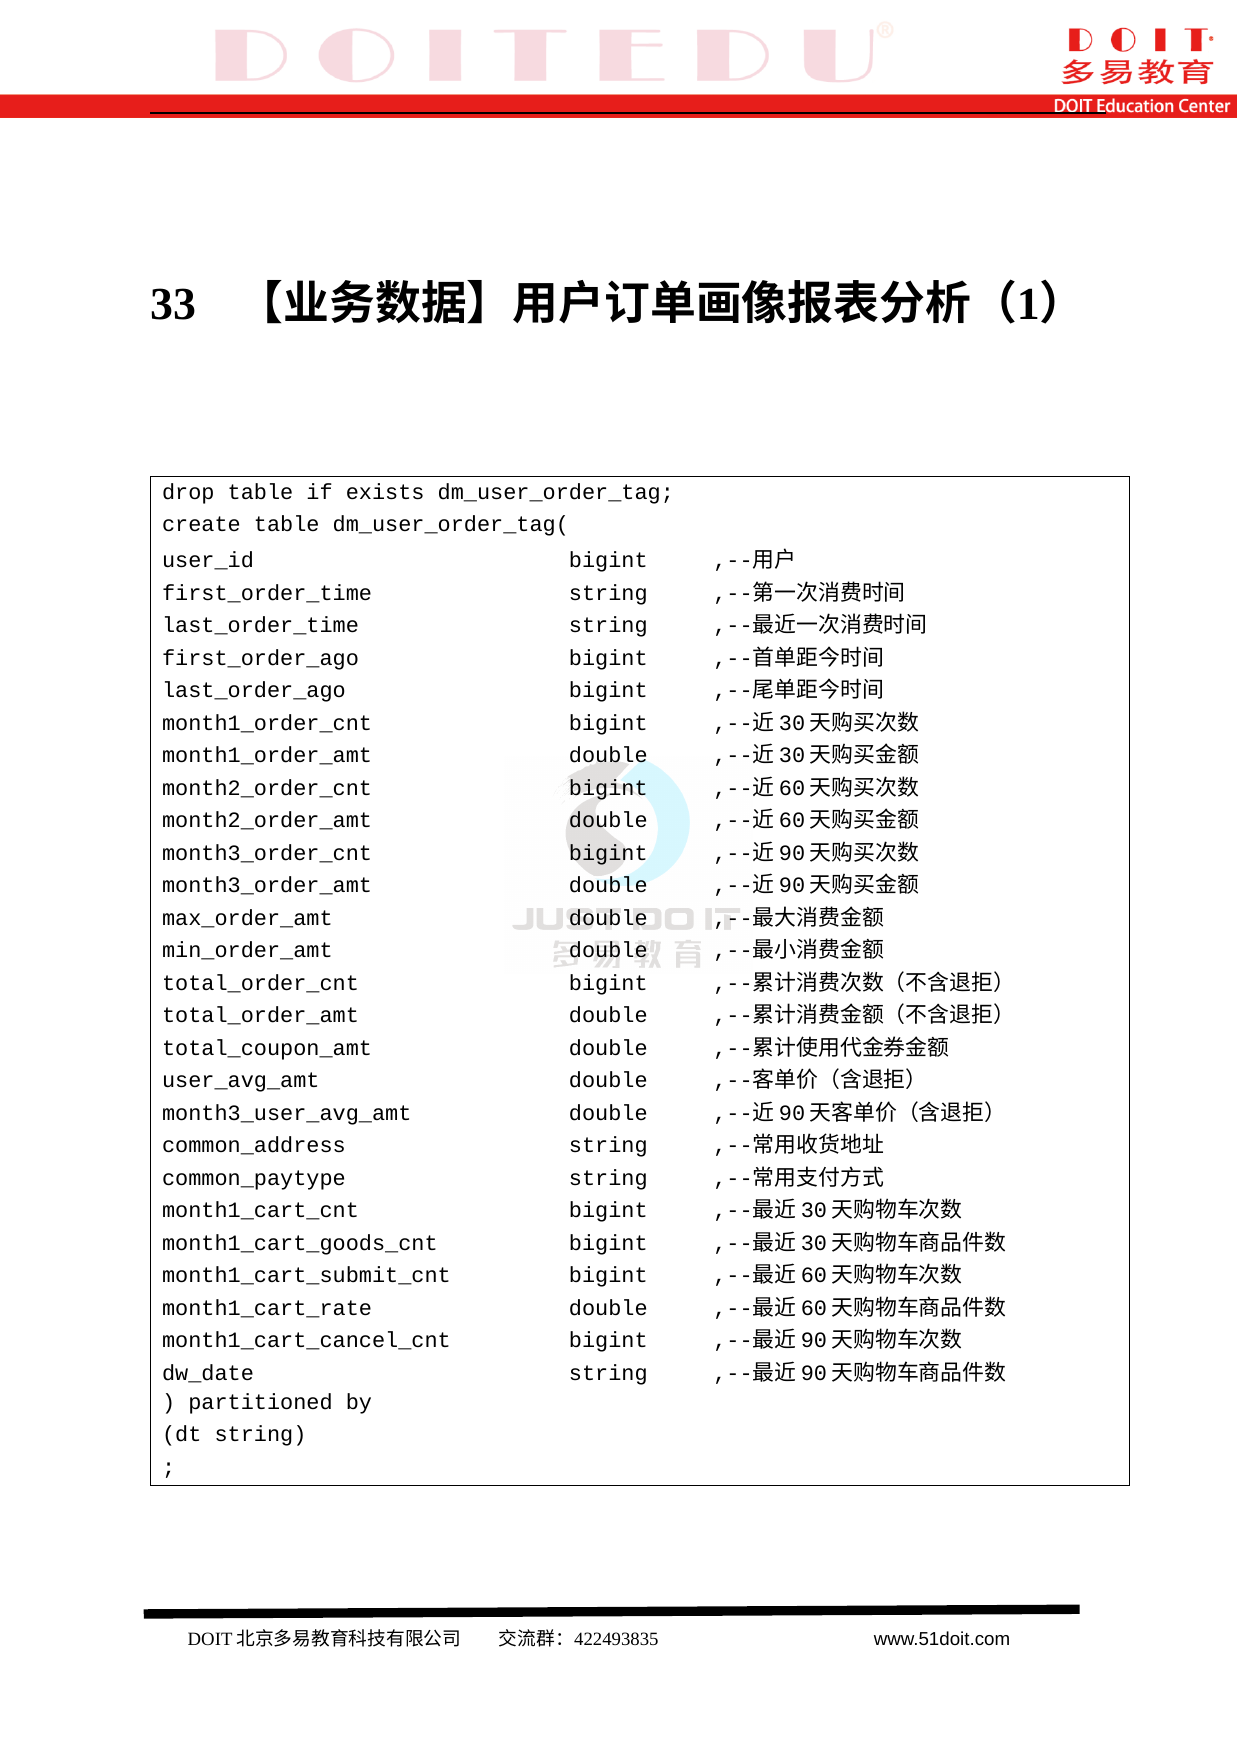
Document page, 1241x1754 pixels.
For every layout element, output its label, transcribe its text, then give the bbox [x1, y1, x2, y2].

picture [0, 14, 1237, 118]
table_header drop table if exists dm_user_order_tag; create table dm_user_order_tag( user_id bigint ,--用户 first_order_time string ,--第一次消费时间 last_order_time string ,--最近一次消费时间 first_order_ago bigint ,--首单距今时间 last_order_ago bigint ,--尾单距今时间 month1_order_cnt bigint ,--近30天购买次数 month1_order_amt double ,--近30天购买金额 month2_order_cnt bigint ,--近60天购买次数 month2_order_amt double ,--近60天购买金额 month3_order_cnt bigint ,--近90天购买次数 month3_order_amt double ,--近90天购买金额 max_order_amt double ,--最大消费金额 min_order_amt double ,--最小消费金额 total_order_cnt bigint ,--累计消费次数（不含退拒） total_order_amt double ,--累计消费金额（不含退拒） total_coupon_amt double ,--累计使用代金券金额 user_avg_amt double ,--客单价（含退拒） month3_user_avg_amt double ,--近90天客单价（含退拒） common_address string ,--常用收货地址 common_paytype string ,--常用支付方式 month1_cart_cnt bigint ,--最近30天购物车次数 month1_cart_goods_cnt bigint ,--最近30天购物车商品件数 month1_cart_submit_cnt bigint ,--最近60天购物车次数 month1_cart_rate double ,--最近60天购物车商品件数 month1_cart_cancel_cnt bigint ,--最近90天购物车次数 dw_date string ,--最近90天购物车商品件数 ) partitioned by (dt string) ; [151, 477, 1129, 1484]
subtitle 【业务数据】用户订单画像报表分析（1） [150, 251, 1106, 348]
